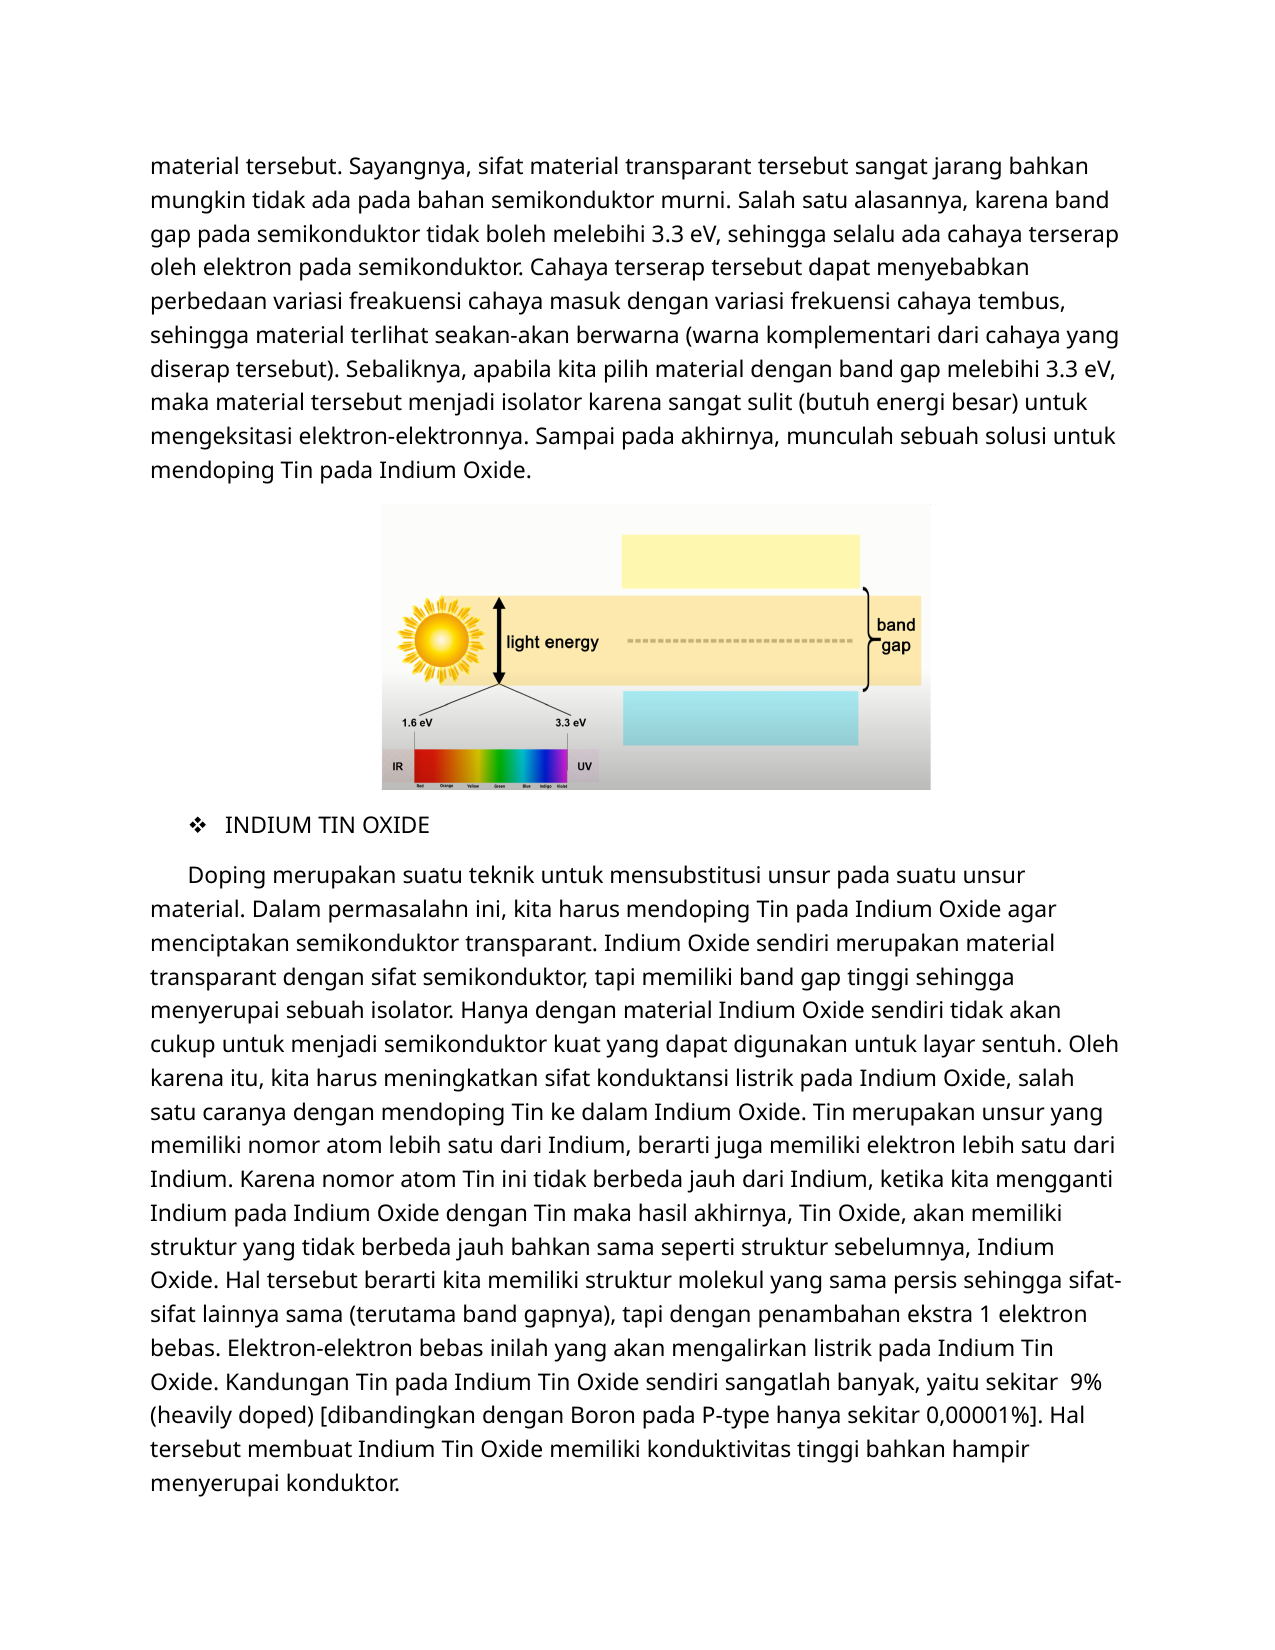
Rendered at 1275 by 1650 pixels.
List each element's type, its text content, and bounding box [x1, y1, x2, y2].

list INDIUM TIN OXIDE [187, 809, 1125, 840]
text Doping merupakan suatu teknik untuk mensubstitusi unsur pada suatu unsur material. Dalam permasalahn ini, kita harus mendoping Tin pada Indium Oxide agar menciptakan semikonduktor transparant. Indium Oxide sendiri merupakan material transparant dengan sifat semikonduktor, tapi memiliki band gap tinggi sehingga menyerupai sebuah isolator. Hanya dengan material Indium Oxide sendiri tidak akan cukup untuk menjadi semikonduktor kuat yang dapat digunakan untuk layar sentuh. Oleh karena itu, kita harus meningkatkan sifat konduktansi listrik pada Indium Oxide, salah satu caranya dengan mendoping Tin ke dalam Indium Oxide. Tin merupakan unsur yang memiliki nomor atom lebih satu dari Indium, berarti juga memiliki elektron lebih satu dari Indium. Karena nomor atom Tin ini tidak berbeda jauh dari Indium, ketika kita mengganti Indium pada Indium Oxide dengan Tin maka hasil akhirnya, Tin Oxide, akan memiliki struktur yang tidak berbeda jauh bahkan sama seperti struktur sebelumnya, Indium Oxide. Hal tersebut berarti kita memiliki struktur molekul yang sama persis sehingga sifat-sifat lainnya sama (terutama band gapnya), tapi dengan penambahan ekstra 1 elektron bebas. Elektron-elektron bebas inilah yang akan mengalirkan listrik pada Indium Tin Oxide. Kandungan Tin pada Indium Tin Oxide sendiri sangatlah banyak, yaitu sekitar 9% (heavily doped) [dibandingkan dengan Boron pada P-type hanya sekitar 0,00001%]. Hal tersebut membuat Indium Tin Oxide memiliki konduktivitas tinggi bahkan hampir menyerupai konduktor. [150, 859, 1125, 1498]
picture [381, 504, 931, 790]
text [150, 150, 1125, 485]
